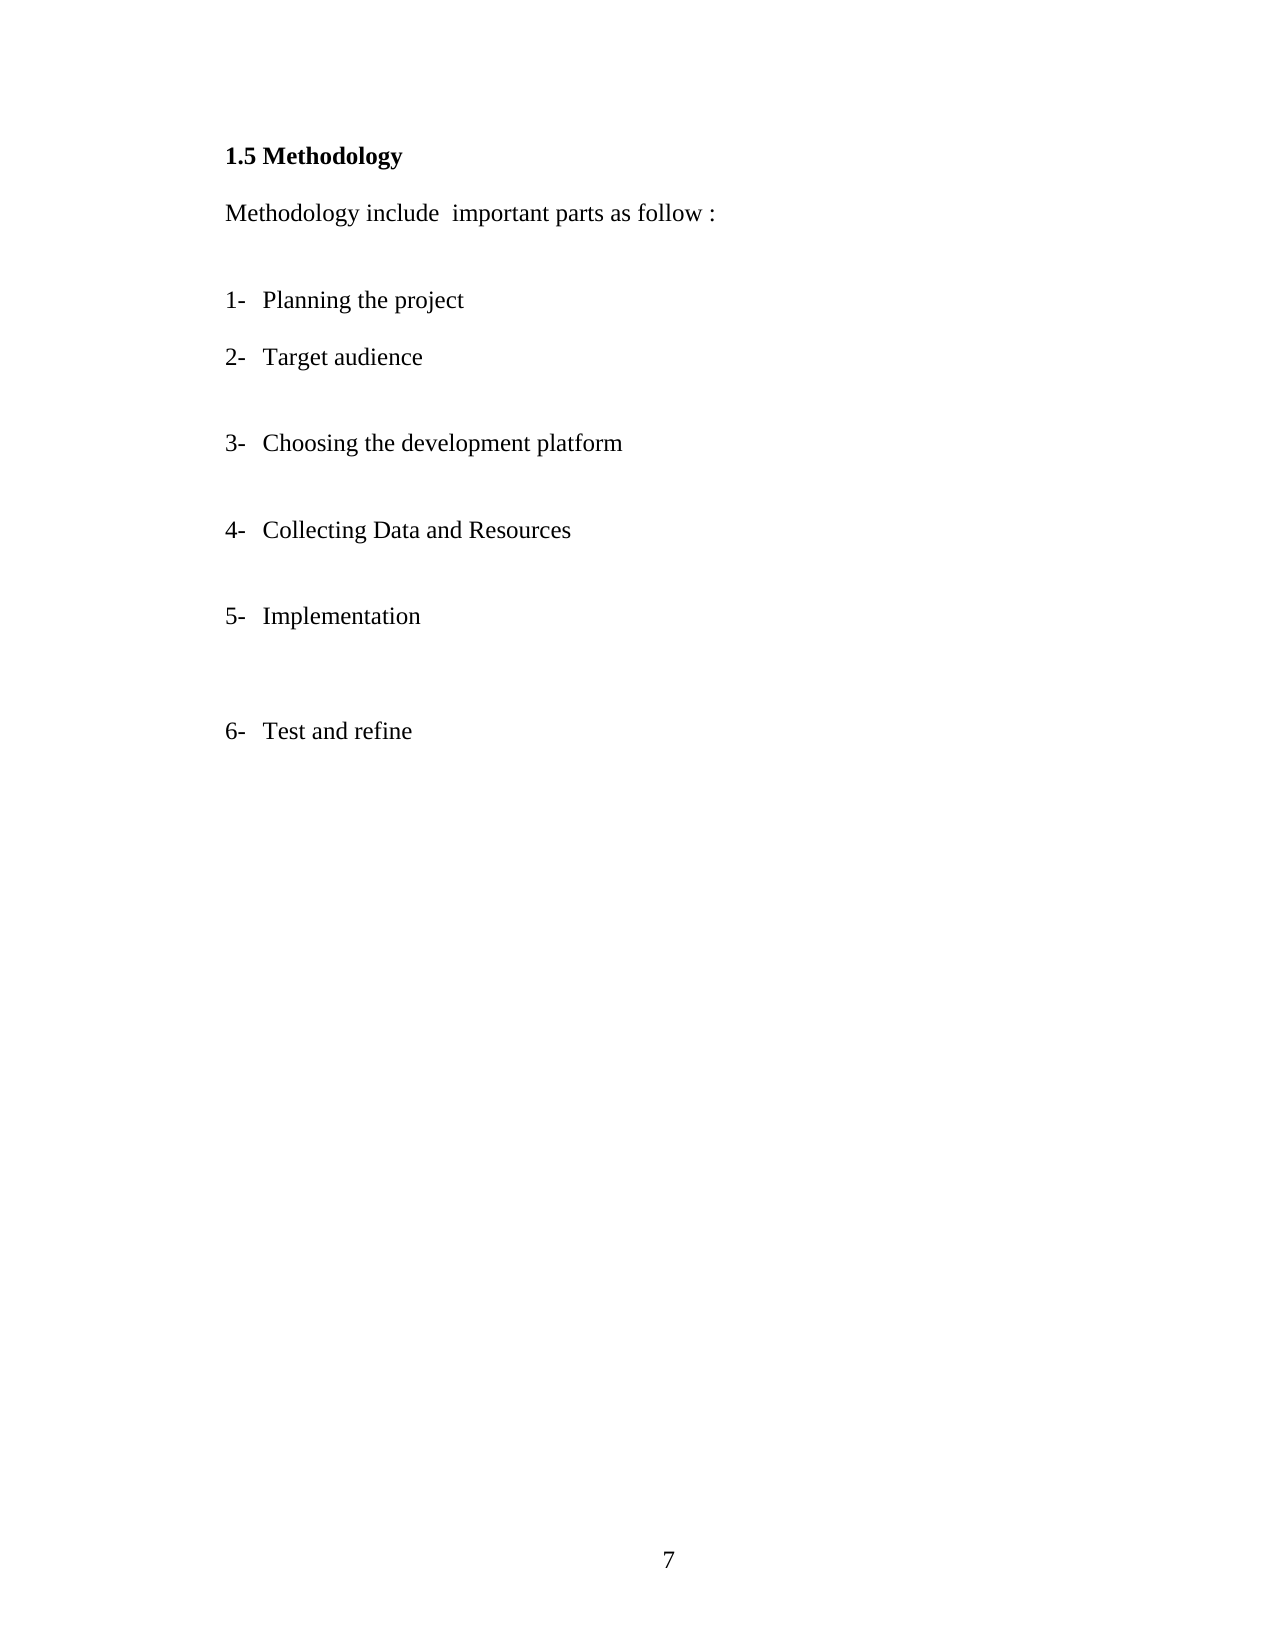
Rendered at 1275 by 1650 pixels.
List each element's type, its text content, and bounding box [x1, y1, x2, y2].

subtitle Collecting Data and Resources [225, 515, 1214, 543]
subtitle Methodology [225, 141, 1214, 170]
subtitle Planning the project [225, 285, 1214, 313]
subtitle Choosing the development platform [225, 428, 1214, 457]
subtitle Methodology include important parts as follow : [225, 198, 1214, 227]
subtitle Implementation [225, 601, 1214, 630]
subtitle Target audience [225, 342, 1214, 371]
subtitle Test and refine [225, 716, 1214, 745]
